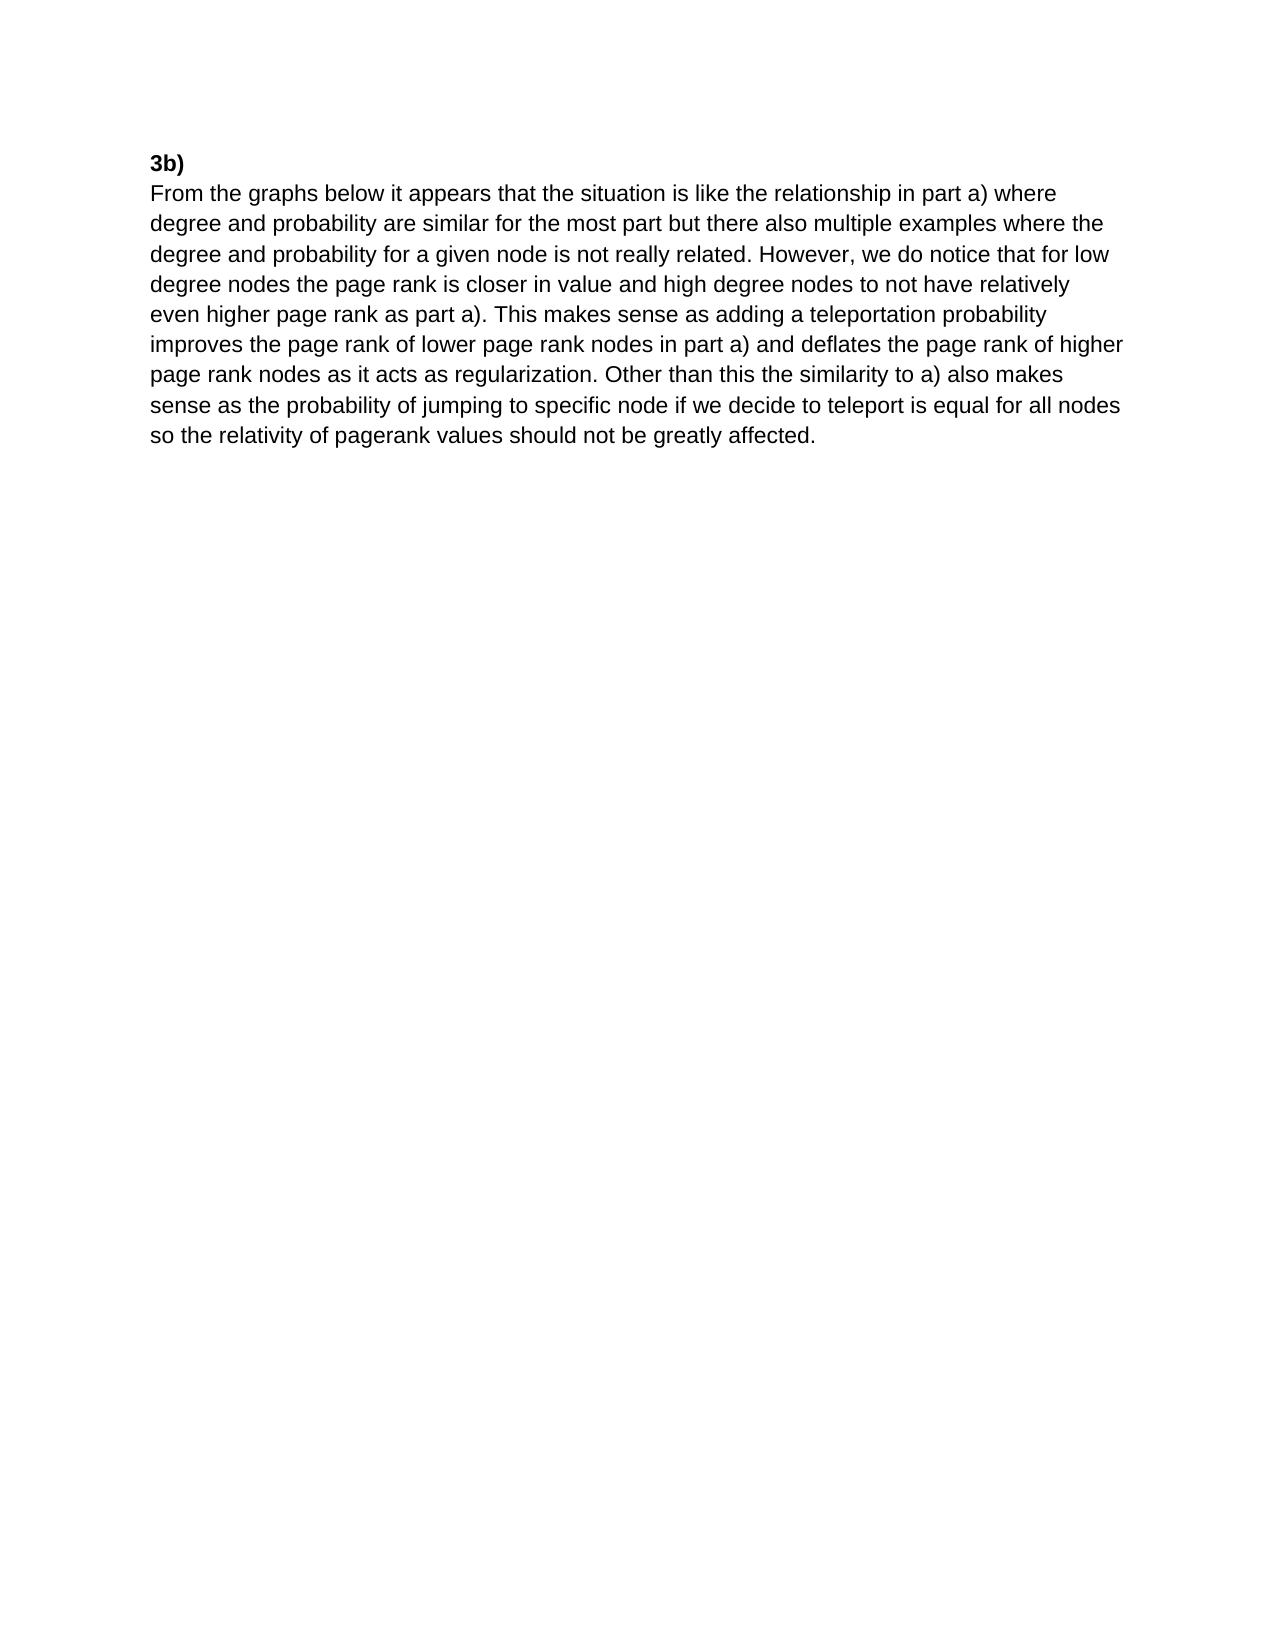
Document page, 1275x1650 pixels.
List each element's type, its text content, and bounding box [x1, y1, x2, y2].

text 3b) [150, 150, 1125, 176]
text From the graphs below it appears that the situation is like the relationship in part a) where degree and probability are similar for the most part but there also multiple examples where the degree and probability for a given node is not really related. However, we do notice that for low degree nodes the page rank is closer in value and high degree nodes to not have relatively even higher page rank as part a). This makes sense as adding a teleportation probability improves the page rank of lower page rank nodes in part a) and deflates the page rank of higher page rank nodes as it acts as regularization. Other than this the similarity to a) also makes sense as the probability of jumping to specific node if we decide to teleport is equal for all nodes so the relativity of pagerank values should not be greatly affected. [150, 180, 1125, 448]
